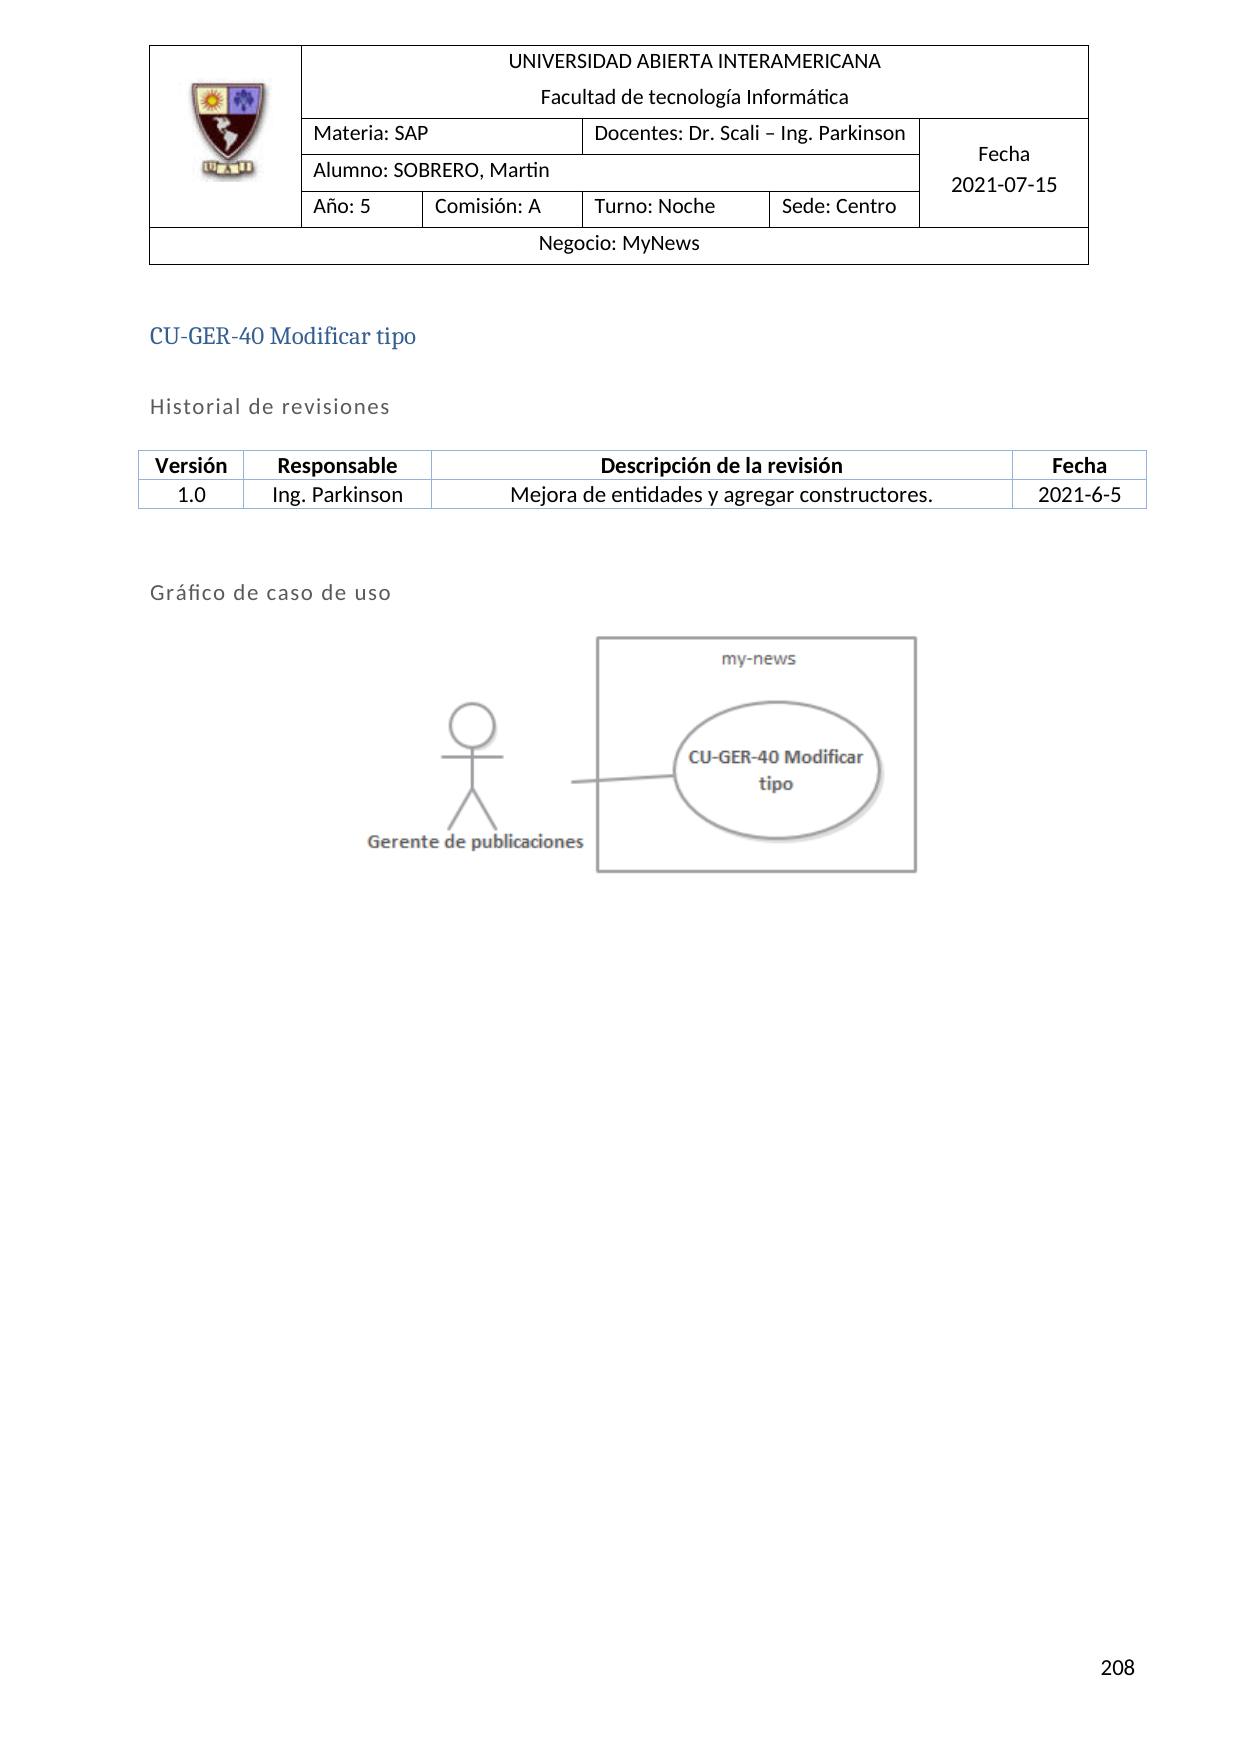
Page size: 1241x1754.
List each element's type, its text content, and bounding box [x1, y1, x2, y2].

table_header Fecha [1013, 451, 1146, 479]
table_cell 1.0 [139, 480, 243, 508]
subtitle Gráfico de caso de uso [150, 578, 1135, 607]
table_header Versión [139, 451, 243, 479]
table_cell 2021-6-5 [1013, 480, 1146, 508]
picture [177, 74, 278, 187]
subtitle Historial de revisiones [150, 392, 1135, 421]
picture [363, 635, 922, 878]
table_cell Ing. Parkinson [244, 480, 431, 508]
table_header Responsable [244, 451, 431, 479]
subtitle CU-GER-40 Modificar tipo [150, 322, 1135, 351]
table_header Descripción de la revisión [432, 451, 1012, 479]
table_cell Mejora de entidades y agregar constructores. [432, 480, 1012, 508]
